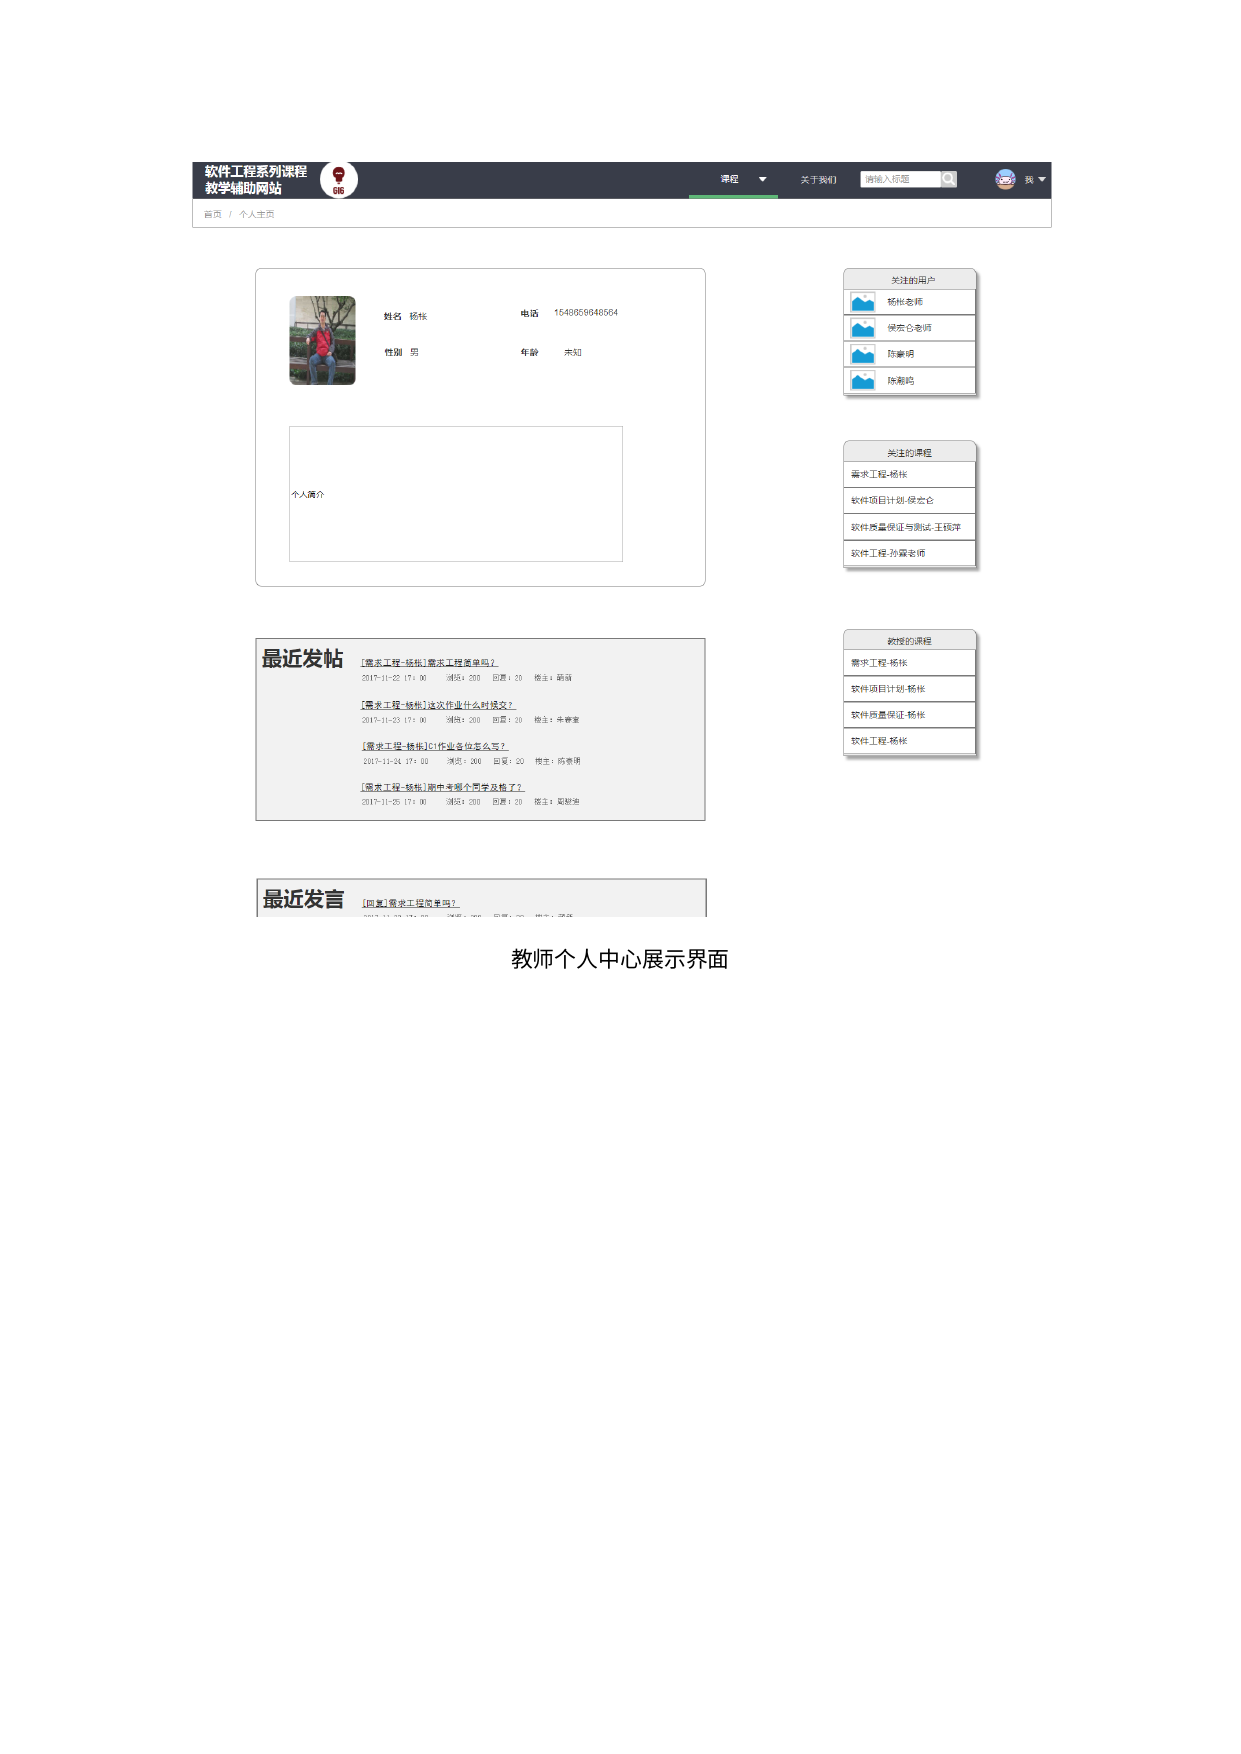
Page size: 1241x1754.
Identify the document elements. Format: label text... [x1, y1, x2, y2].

text 教师个人中心展示界面 [187, 942, 1053, 974]
picture [187, 162, 1053, 917]
